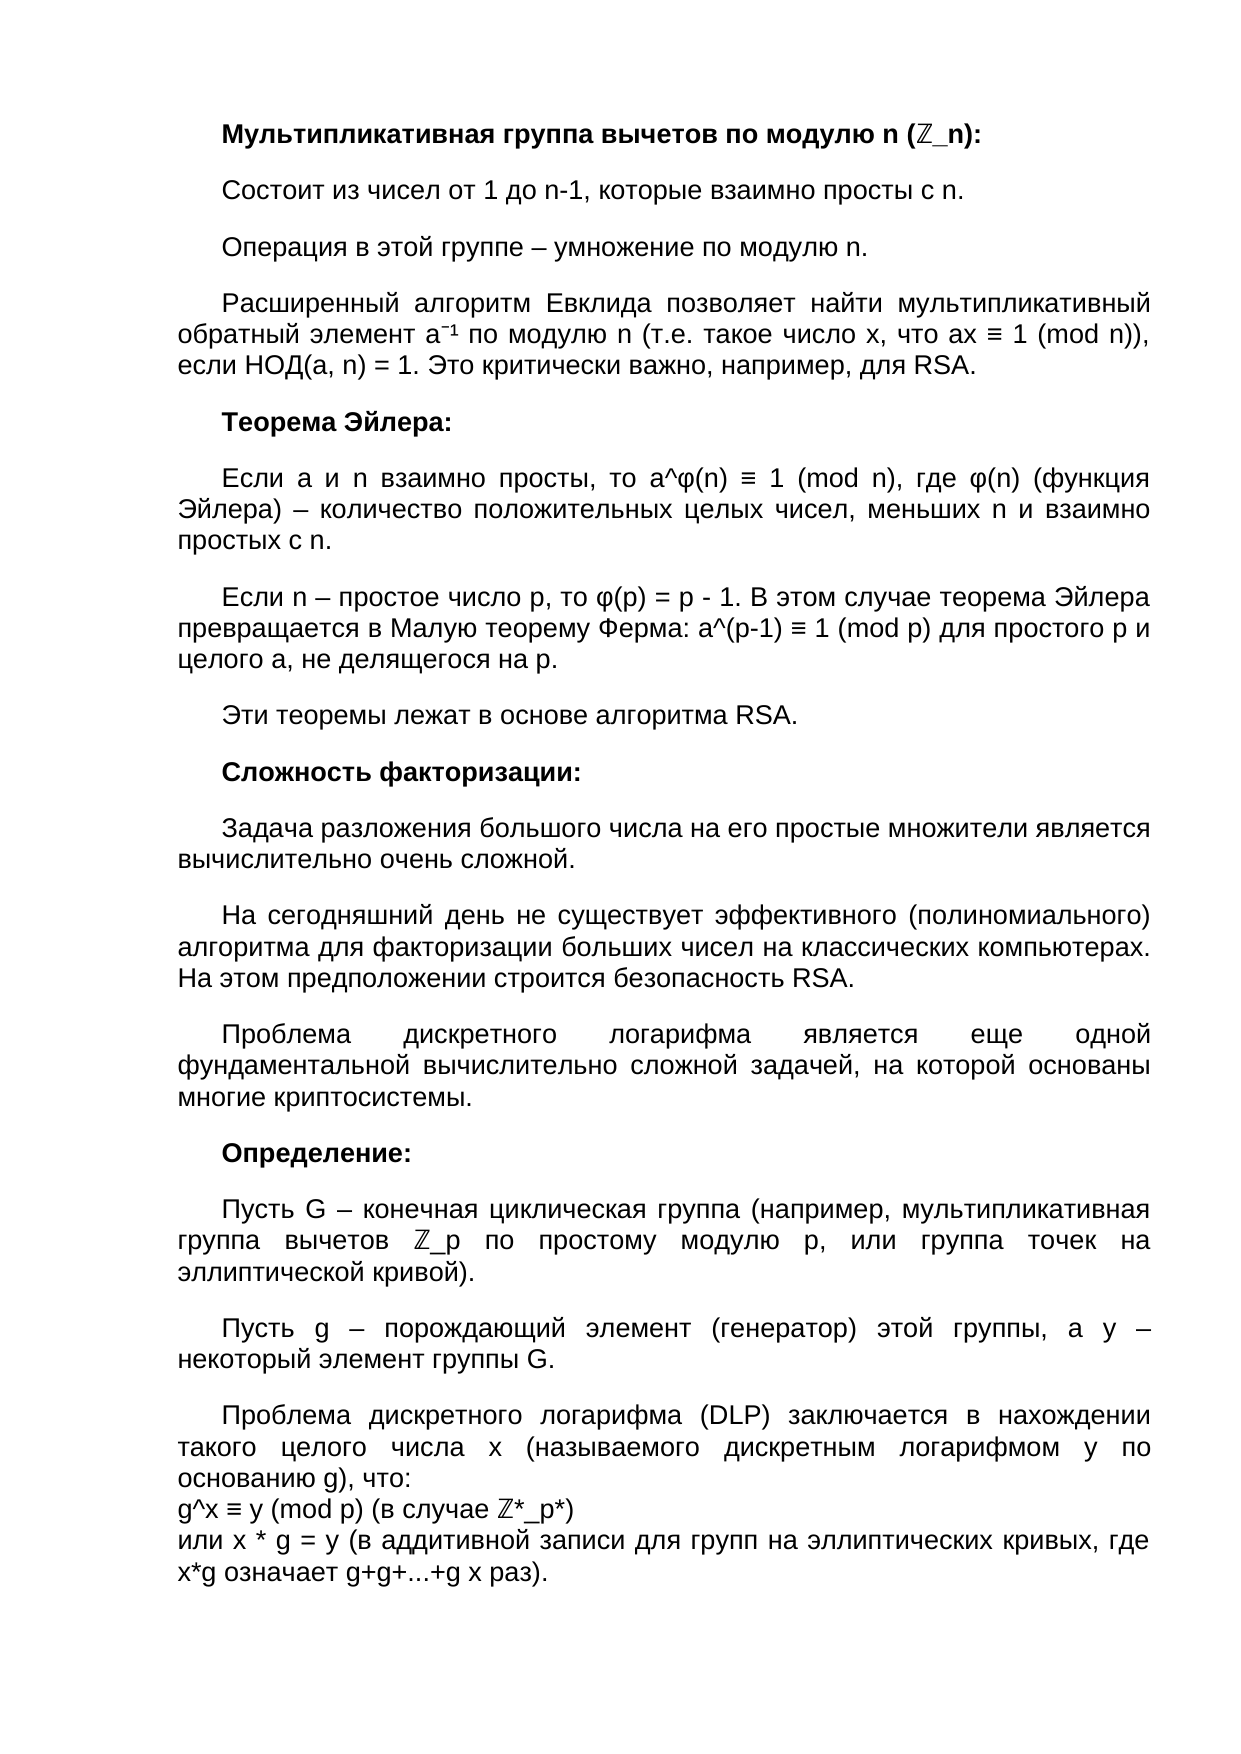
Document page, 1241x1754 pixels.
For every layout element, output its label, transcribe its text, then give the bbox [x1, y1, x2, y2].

text Эти теоремы лежат в основе алгоритма RSA. [177, 699, 1152, 731]
text Задача разложения большого числа на его простые множители является вычислительно очень сложной. [177, 812, 1152, 874]
text Проблема дискретного логарифма (DLP) заключается в нахождении такого целого числа x (называемого дискретным логарифмом y по основанию g), что: g^x ≡ y (mod p) (в случае ℤ*_p*) или x * g = y (в аддитивной записи для групп на эллиптических кривых, где x*g означает g+g+...+g x раз). [177, 1399, 1152, 1587]
text Расширенный алгоритм Евклида позволяет найти мультипликативный обратный элемент a⁻¹ по модулю n (т.е. такое число x, что ax ≡ 1 (mod n)), если НОД(a, n) = 1. Это критически важно, например, для RSA. [177, 287, 1152, 381]
text Если a и n взаимно просты, то a^φ(n) ≡ 1 (mod n), где φ(n) (функция Эйлера) – количество положительных целых чисел, меньших n и взаимно простых с n. [177, 462, 1152, 556]
text Если n – простое число p, то φ(p) = p - 1. В этом случае теорема Эйлера превращается в Малую теорему Ферма: a^(p-1) ≡ 1 (mod p) для простого p и целого a, не делящегося на p. [177, 581, 1152, 674]
text Теорема Эйлера: [177, 406, 1152, 437]
text Пусть G – конечная циклическая группа (например, мультипликативная группа вычетов ℤ_p по простому модулю p, или группа точек на эллиптической кривой). [177, 1193, 1152, 1287]
text Проблема дискретного логарифма является еще одной фундаментальной вычислительно сложной задачей, на которой основаны многие криптосистемы. [177, 1018, 1152, 1112]
text На сегодняшний день не существует эффективного (полиномиального) алгоритма для факторизации больших чисел на классических компьютерах. На этом предположении строится безопасность RSA. [177, 899, 1152, 993]
text Состоит из чисел от 1 до n-1, которые взаимно просты с n. [177, 174, 1152, 206]
text Определение: [177, 1137, 1152, 1168]
text Мультипликативная группа вычетов по модулю n (ℤ_n): [177, 118, 1152, 149]
text Сложность факторизации: [177, 756, 1152, 787]
text Пусть g – порождающий элемент (генератор) этой группы, а y – некоторый элемент группы G. [177, 1312, 1152, 1374]
text Операция в этой группе – умножение по модулю n. [177, 231, 1152, 262]
